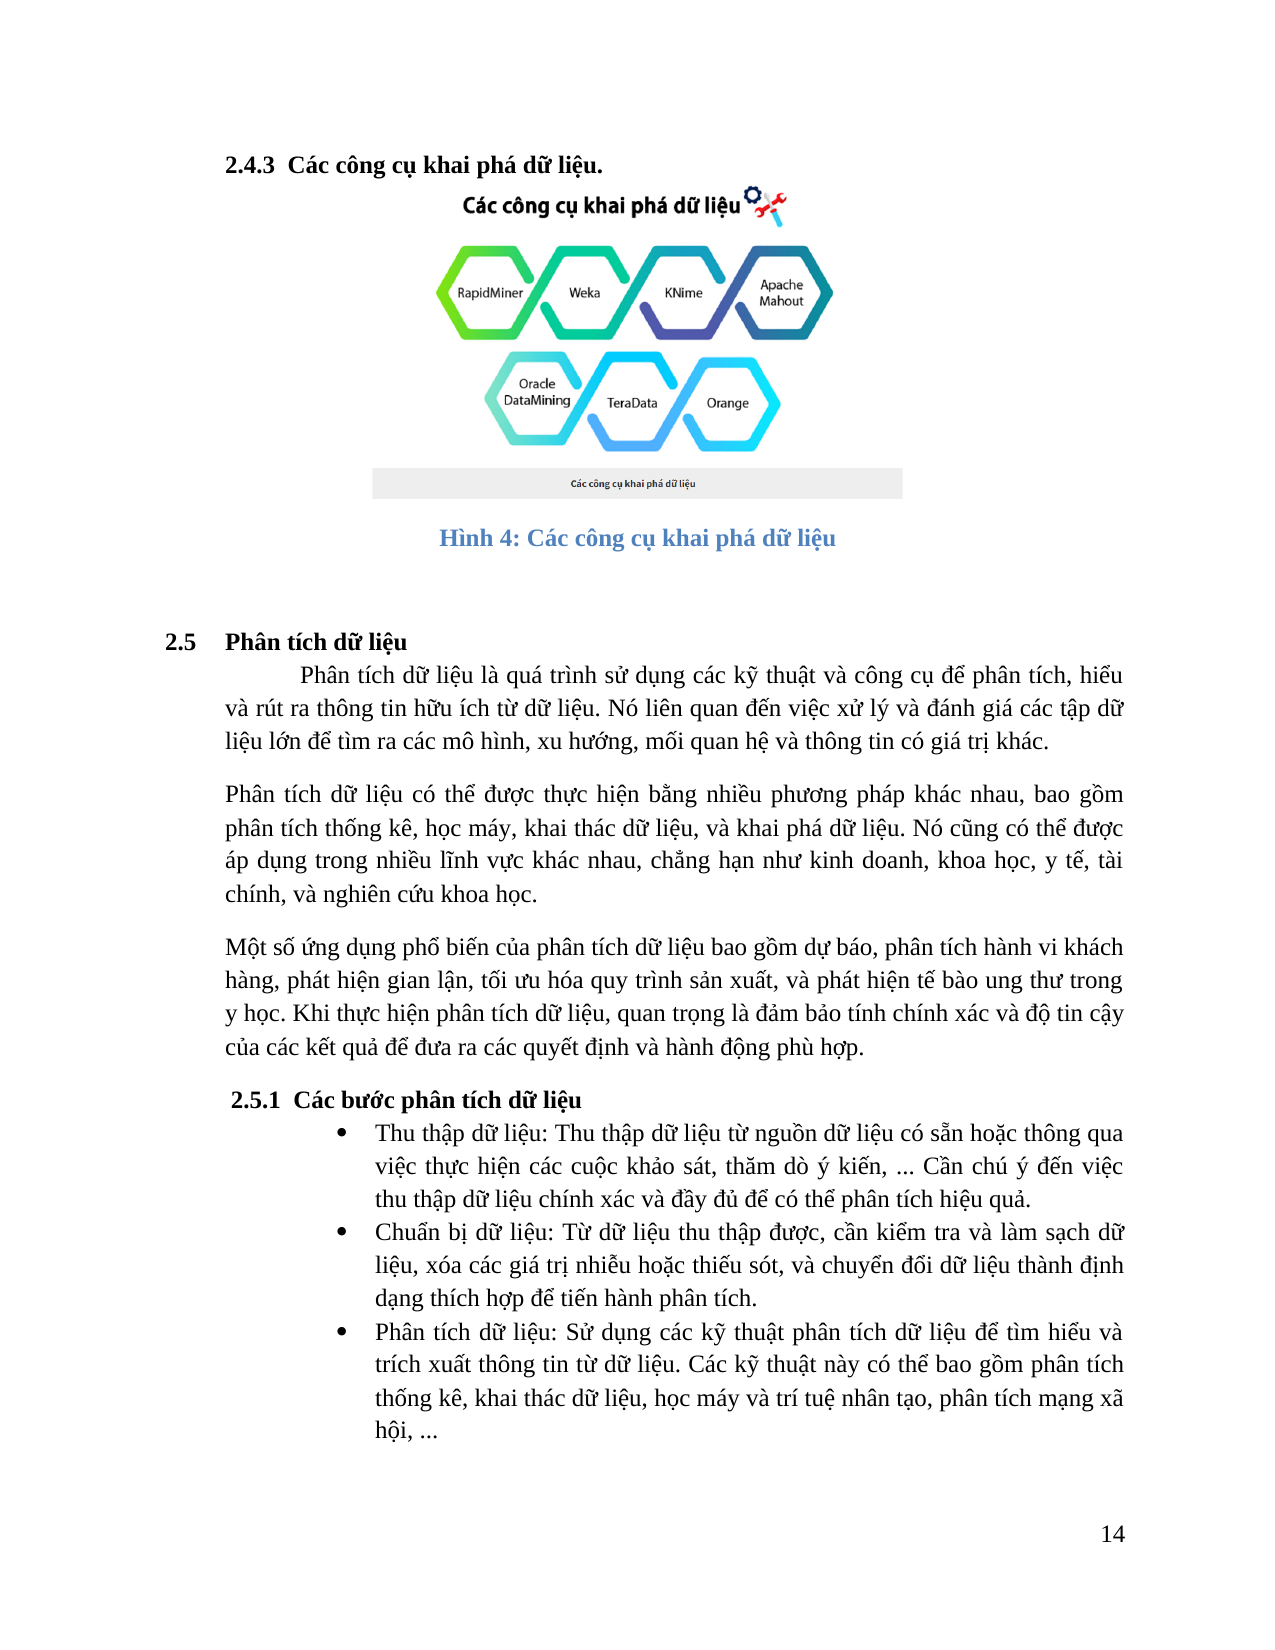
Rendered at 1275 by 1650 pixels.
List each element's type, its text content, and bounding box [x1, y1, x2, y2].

subtitle Các công cụ khai phá dữ liệu. [225, 150, 1125, 179]
text Phân tích dữ liệu có thể được thực hiện bằng nhiều phương pháp khác nhau, bao gồm phân tích thống kê, học máy, khai thác dữ liệu, và khai phá dữ liệu. Nó cũng có thể được áp dụng trong nhiều lĩnh vực khác nhau, chẳng hạn như kinh doanh, khoa học, y tế, tài chính, và nghiên cứu khoa học. [225, 779, 1125, 907]
text Một số ứng dụng phổ biến của phân tích dữ liệu bao gồm dự báo, phân tích hành vi khách hàng, phát hiện gian lận, tối ưu hóa quy trình sản xuất, và phát hiện tế bào ung thư trong y học. Khi thực hiện phân tích dữ liệu, quan trọng là đảm bảo tính chính xác và độ tin cậy của các kết quả để đưa ra các quyết định và hành động phù hợp. [225, 932, 1125, 1060]
list Chuẩn bị dữ liệu: Từ dữ liệu thu thập được, cần kiểm tra và làm sạch dữ liệu, xóa các giá trị nhiễu hoặc thiếu sót, và chuyển đổi dữ liệu thành định dạng thích hợp để tiến hành phân tích. [337, 1217, 1125, 1312]
list Thu thập dữ liệu: Thu thập dữ liệu từ nguồn dữ liệu có sẵn hoặc thông qua việc thực hiện các cuộc khảo sát, thăm dò ý kiến, ... Cần chú ý đến việc thu thập dữ liệu chính xác và đầy đủ để có thể phân tích hiệu quả. [337, 1118, 1125, 1213]
picture [372, 183, 903, 499]
subtitle Các bước phân tích dữ liệu [231, 1085, 1125, 1114]
list Phân tích dữ liệu: Sử dụng các kỹ thuật phân tích dữ liệu để tìm hiểu và trích xuất thông tin từ dữ liệu. Các kỹ thuật này có thể bao gồm phân tích thống kê, khai thác dữ liệu, học máy và trí tuệ nhân tạo, phân tích mạng xã hội, ... [337, 1317, 1125, 1444]
text Phân tích dữ liệu là quá trình sử dụng các kỹ thuật và công cụ để phân tích, hiểu và rút ra thông tin hữu ích từ dữ liệu. Nó liên quan đến việc xử lý và đánh giá các tập dữ liệu lớn để tìm ra các mô hình, xu hướng, mối quan hệ và thông tin có giá trị khác. [225, 660, 1125, 754]
text Hình 4: Các công cụ khai phá dữ liệu [150, 523, 1125, 552]
subtitle Phân tích dữ liệu [150, 627, 1125, 655]
